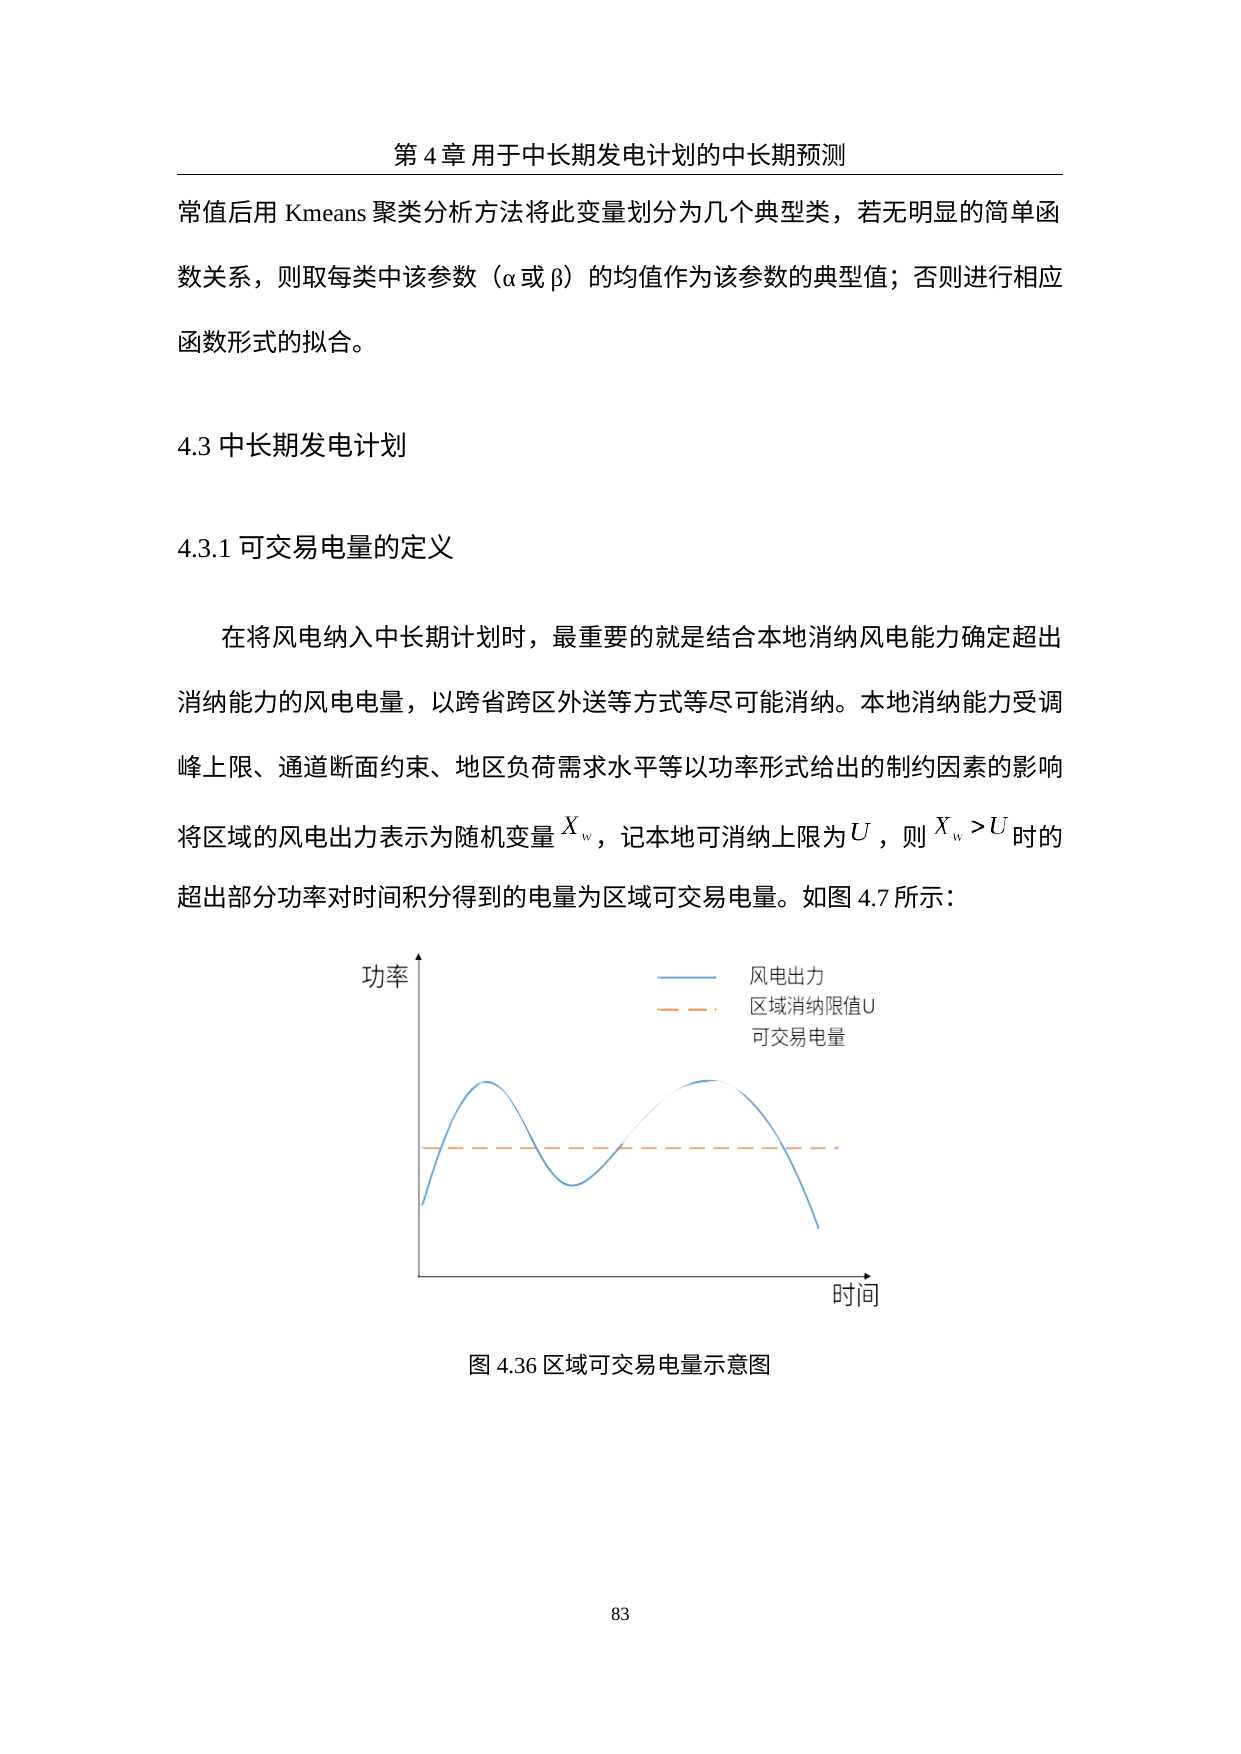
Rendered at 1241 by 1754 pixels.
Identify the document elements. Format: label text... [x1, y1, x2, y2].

subtitle 4.3.1 可交易电量的定义 [177, 513, 1063, 578]
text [177, 178, 1063, 373]
subtitle 4.3 中长期发电计划 [177, 411, 1063, 476]
text 在将风电纳入中长期计划时，最重要的就是结合本地消纳风电能力确定超出消纳能力的风电电量，以跨省跨区外送等方式等尽可能消纳。本地消纳能力受调峰上限、通道断面约束、地区负荷需求水平等以功率形式给出的制约因素的影响。将区域的风电出力表示为随机变量，记本地可消纳上限为，则时的超出部分功率对时间积分得到的电量为区域可交易电量。如图 4.7所示： [177, 603, 1063, 928]
